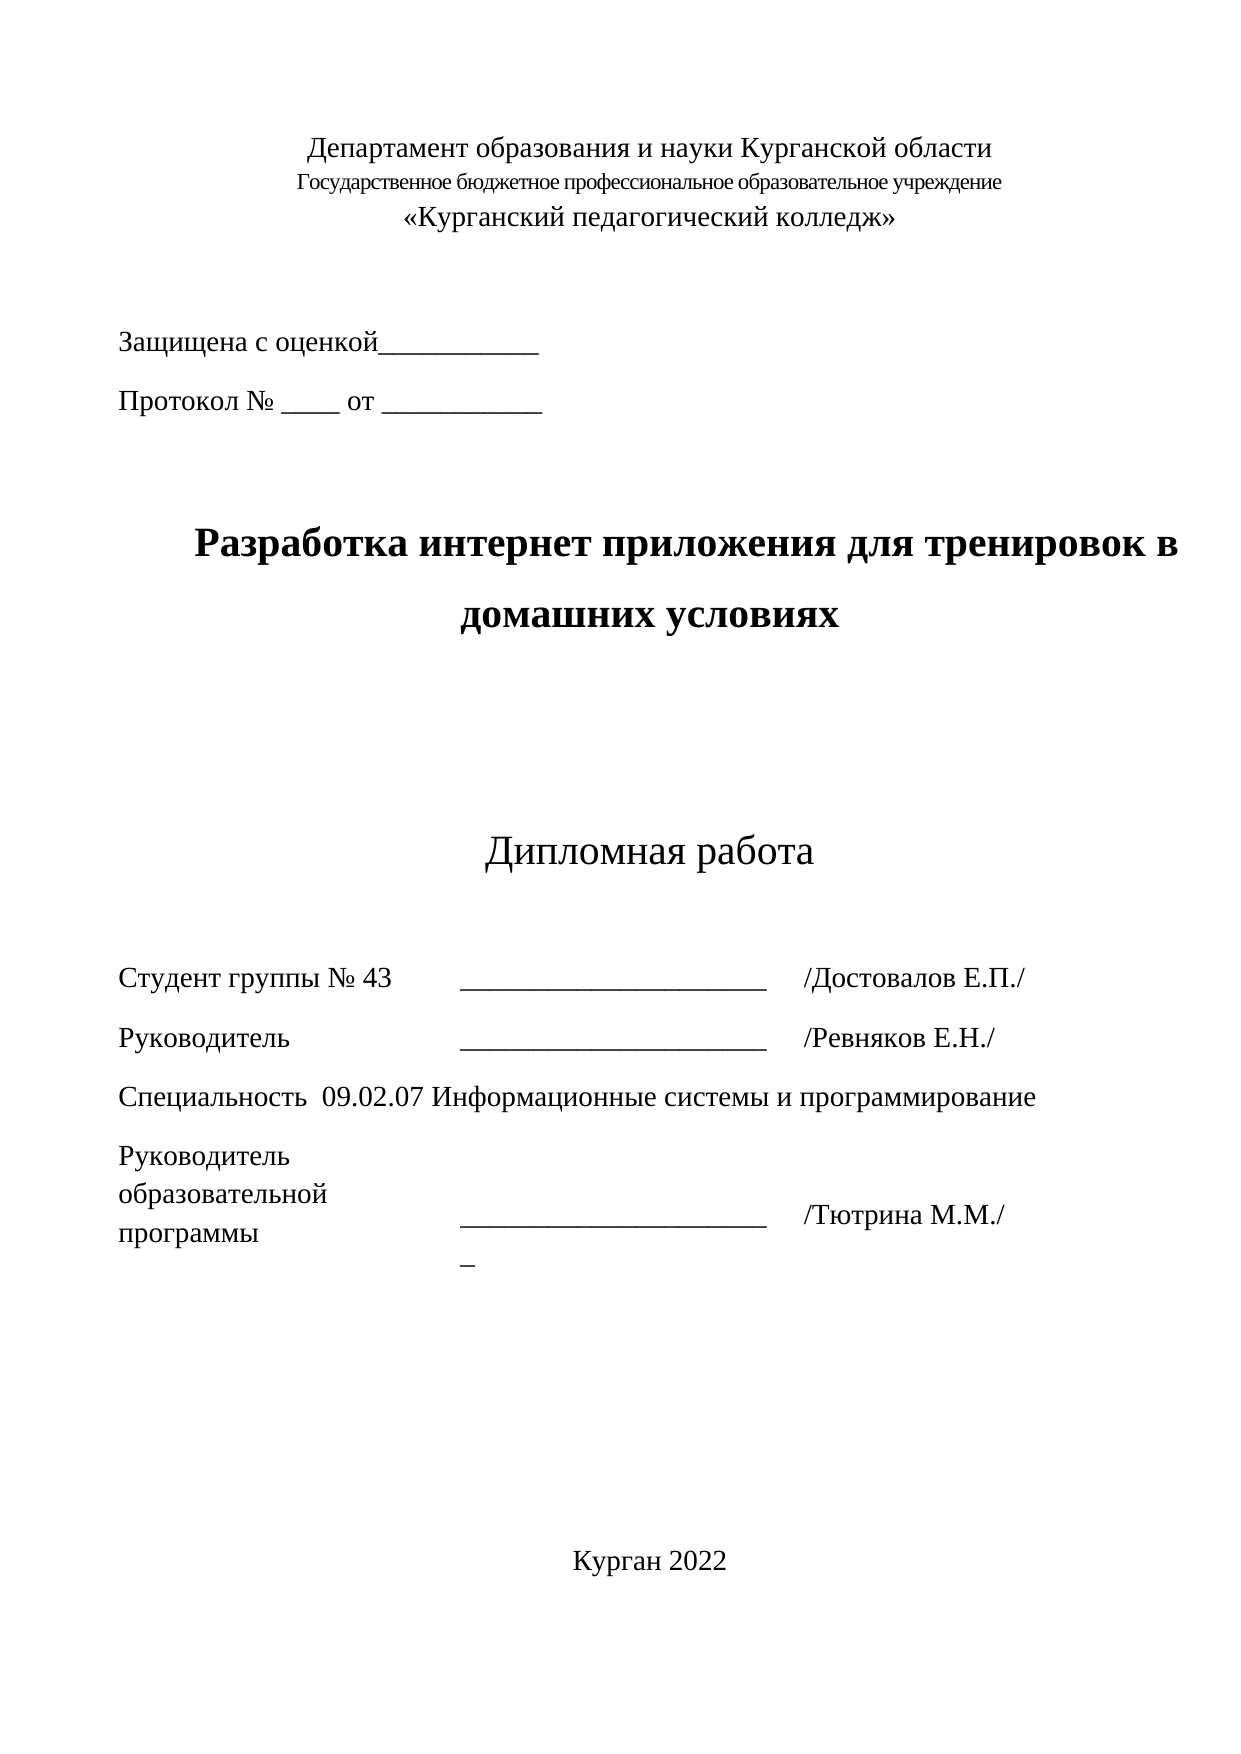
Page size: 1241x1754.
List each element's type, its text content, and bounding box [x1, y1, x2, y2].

table_cell Руководитель образовательной программы [107, 1138, 449, 1294]
text «Курганский педагогический колледж» [118, 199, 1181, 232]
table_cell Специальность 09.02.07 Информационные системы и программирование [107, 1079, 1134, 1138]
text Государственное бюджетное профессиональное образовательное учреждение [118, 168, 1181, 195]
table_cell _____________________ [449, 1020, 792, 1079]
table_cell Руководитель [107, 1020, 449, 1079]
text Курган 2022 [118, 1543, 1181, 1577]
table_cell /Тютрина М.М./ [792, 1138, 1134, 1294]
table_cell /Ревняков Е.Н./ [792, 1020, 1134, 1079]
text Департамент образования и науки Курганской области [118, 130, 1181, 163]
text Протокол № ____ от ___________ [118, 383, 1181, 417]
text Защищена с оценкой___________ [118, 324, 1181, 357]
text Дипломная работа [118, 825, 1181, 873]
text Разработка интернет приложения для тренировок в домашних условиях [118, 517, 1181, 637]
table_header Студент группы № 43 [107, 961, 449, 1020]
table_header _____________________ [449, 961, 792, 1020]
table_cell ______________________ [449, 1138, 792, 1294]
table_header /Достовалов Е.П./ [792, 961, 1134, 1020]
